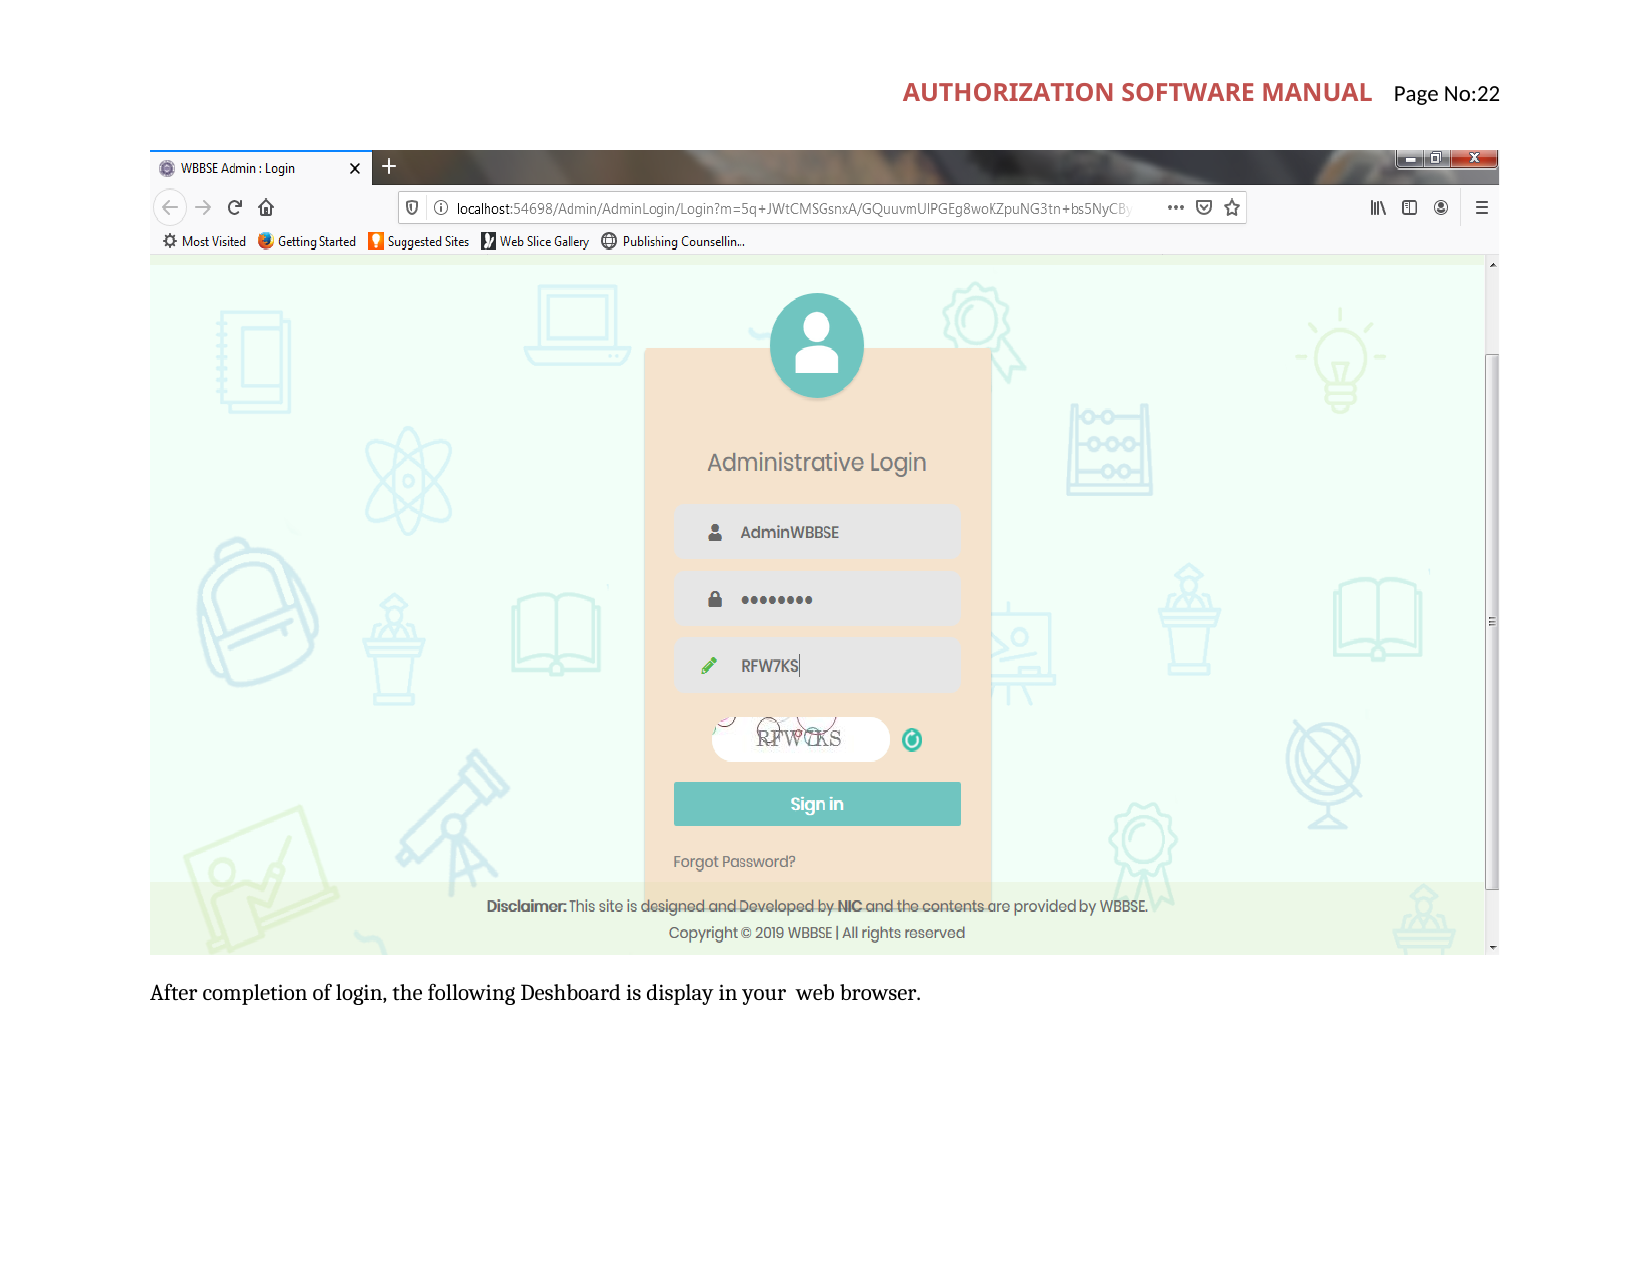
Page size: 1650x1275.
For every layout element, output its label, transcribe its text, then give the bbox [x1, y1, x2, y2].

text After completion of login, the following Deshboard is display in your web browser. [150, 980, 1500, 1006]
picture [150, 150, 1500, 955]
